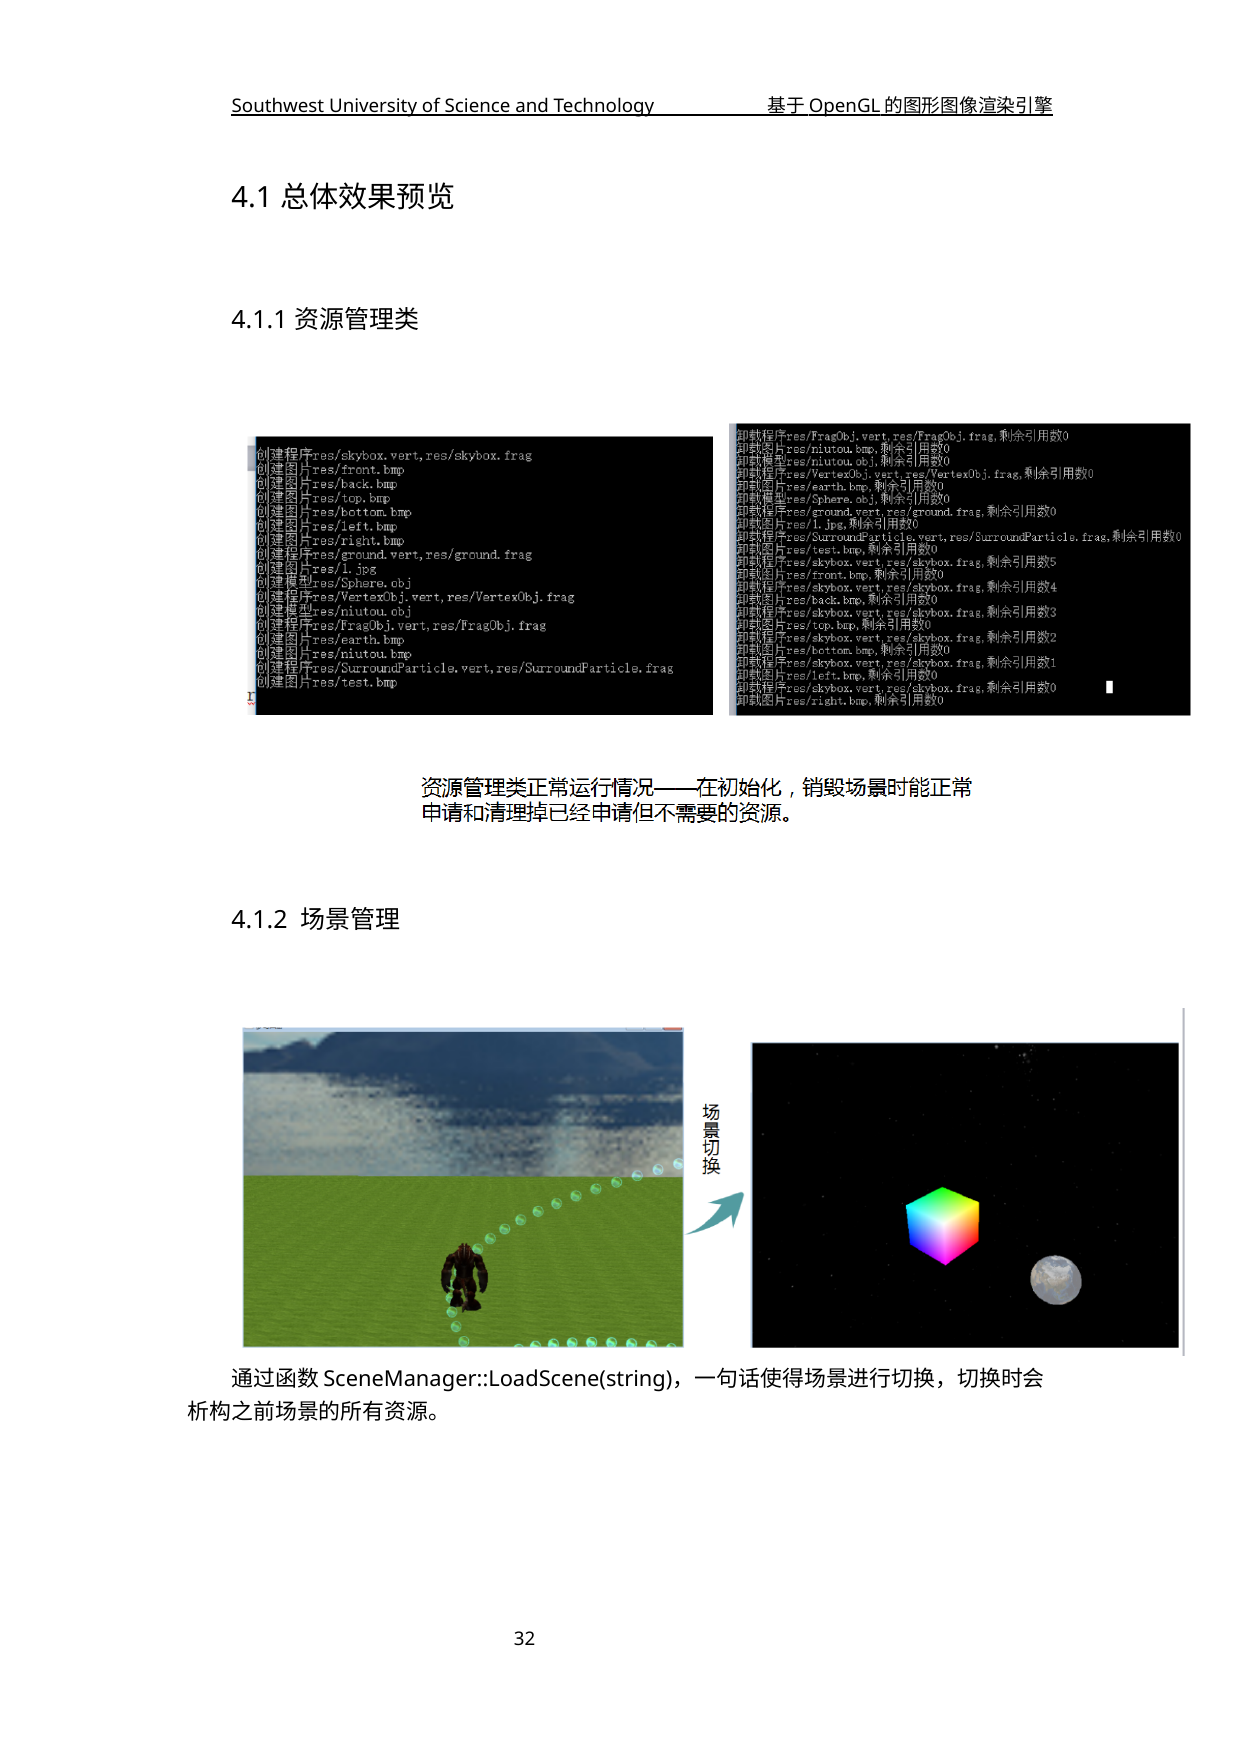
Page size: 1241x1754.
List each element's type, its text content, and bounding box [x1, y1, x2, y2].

picture [231, 1008, 1185, 1356]
text 通过函数SceneManager::LoadScene(string)，一句话使得场景进行切换，切换时会析构之前场景的所有资源。 [187, 1361, 1053, 1426]
subtitle 4.1.2 场景管理 [187, 885, 1053, 950]
subtitle 4.1.1 资源管理类 [187, 285, 1053, 350]
subtitle 4.1 总体效果预览 [187, 162, 1053, 227]
picture [231, 415, 1216, 847]
